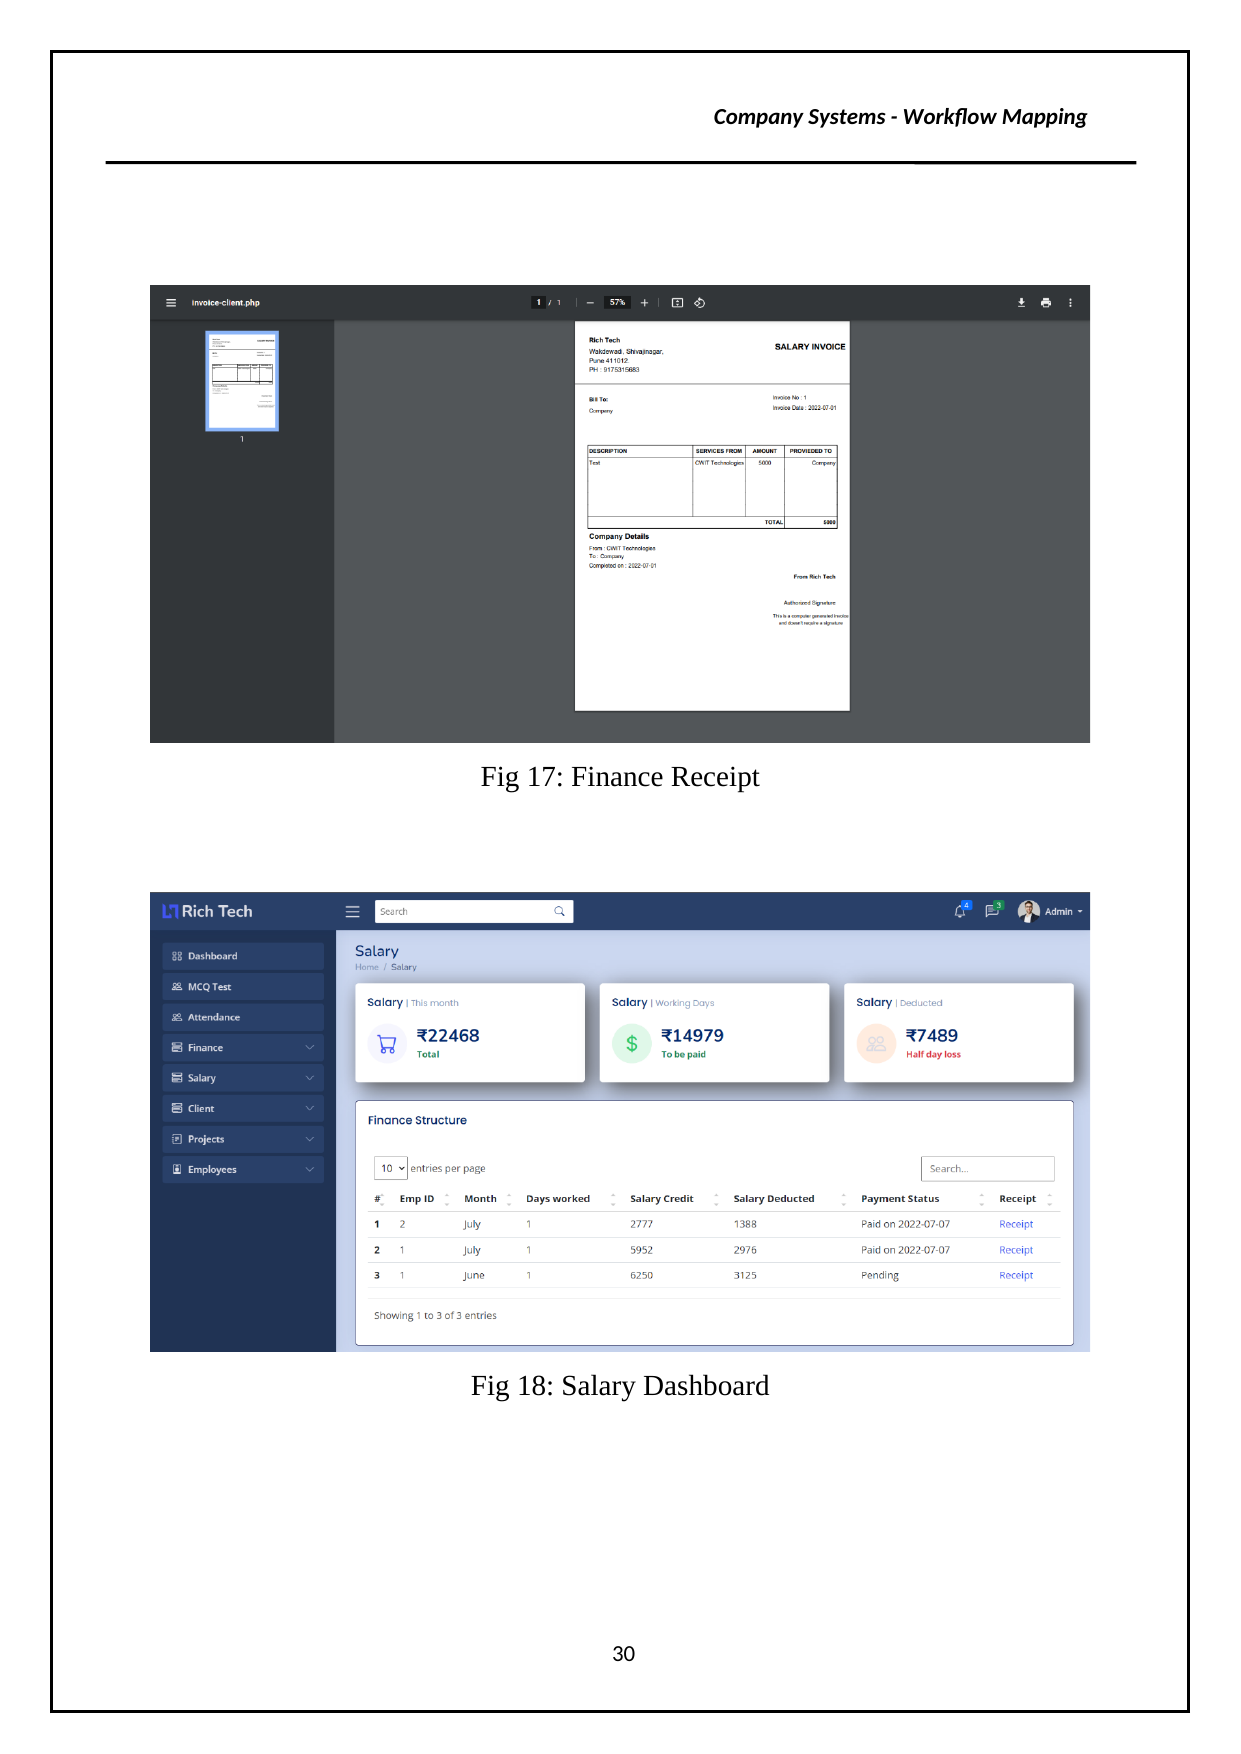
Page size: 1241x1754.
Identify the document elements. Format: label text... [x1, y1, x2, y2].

text Fig 18: Salary Dashboard [150, 1352, 1090, 1401]
picture [150, 892, 1091, 1352]
picture [150, 285, 1091, 743]
text Fig 17: Finance Receipt [150, 743, 1090, 792]
